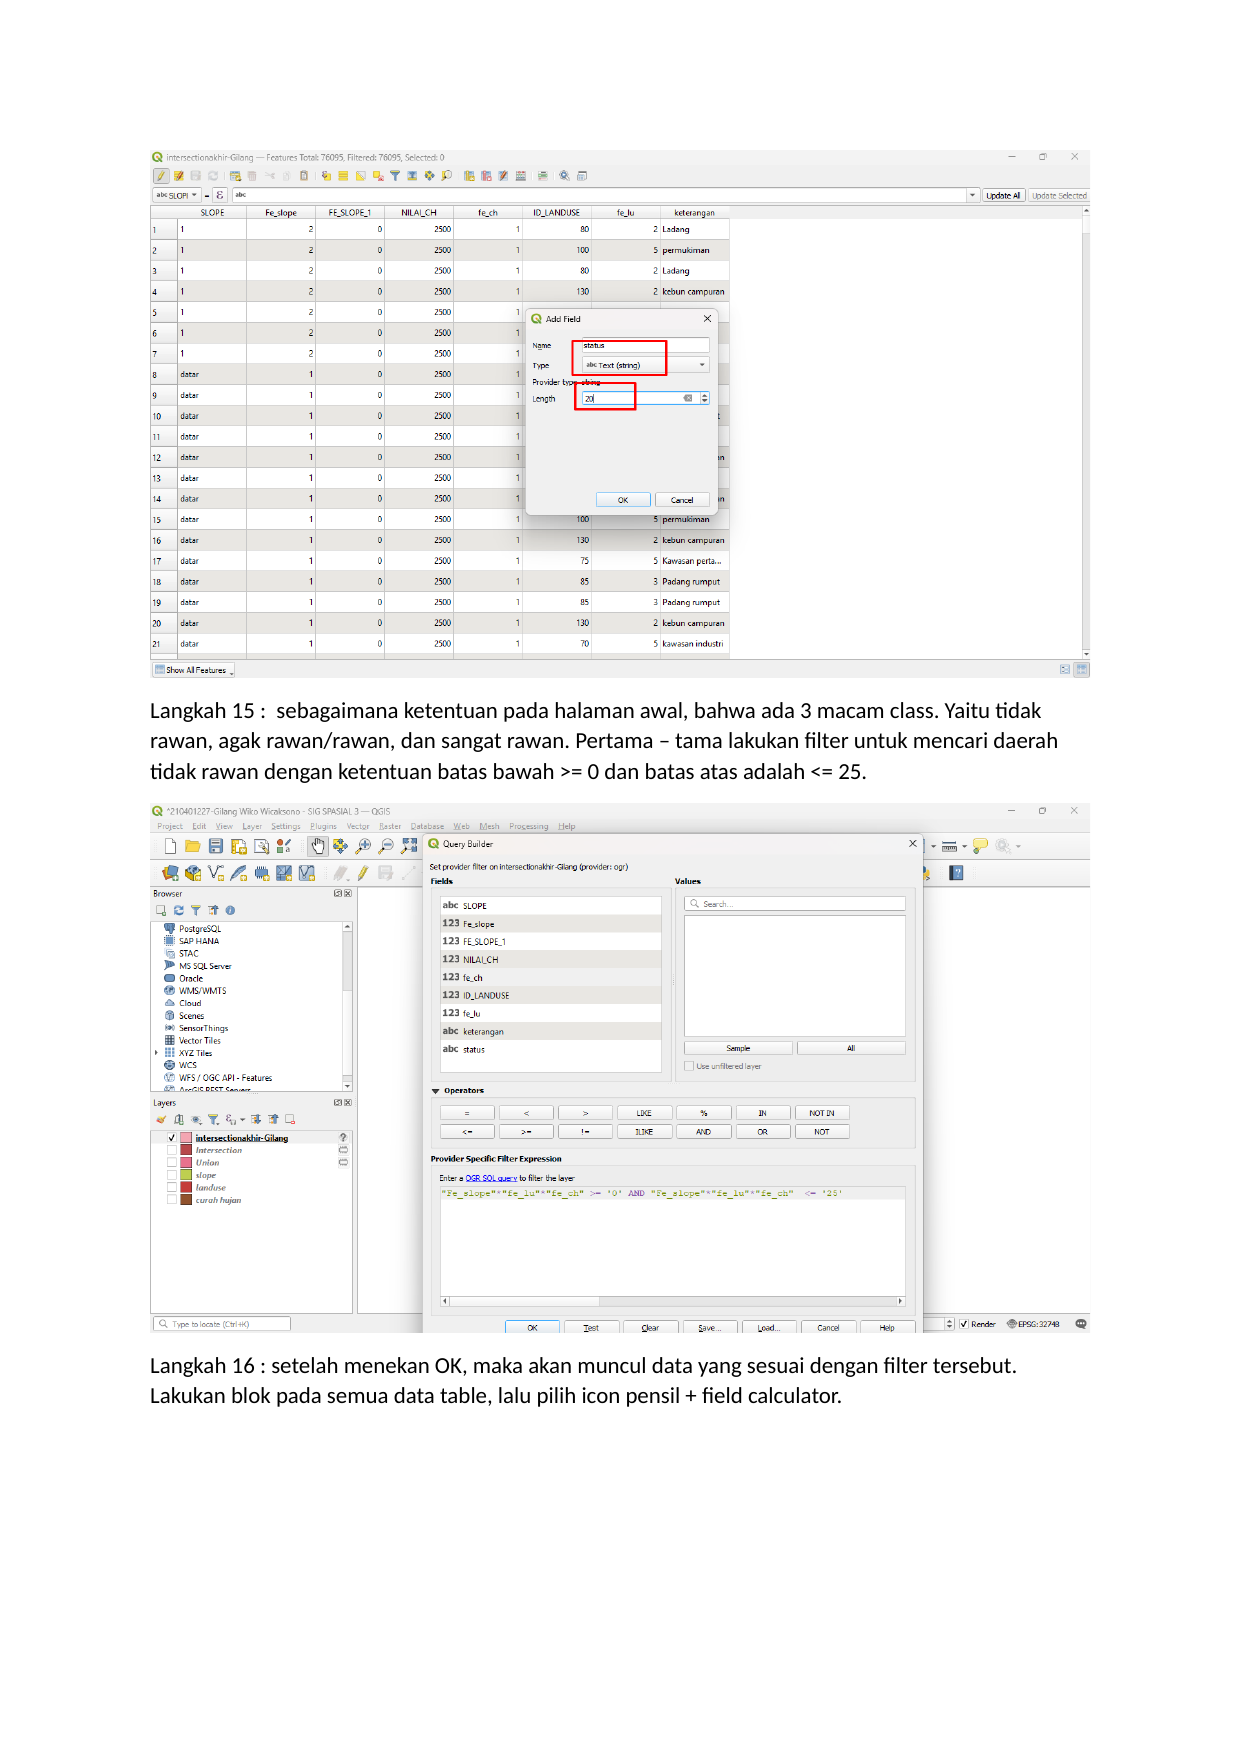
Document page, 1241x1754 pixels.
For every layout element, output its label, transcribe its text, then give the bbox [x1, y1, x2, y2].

text Langkah 16 : setelah menekan OK, maka akan muncul data yang sesuai dengan filter tersebut. Lakukan blok pada semua data table, lalu pilih icon pensil + field calculator. [150, 1351, 1090, 1409]
picture [150, 803, 1091, 1333]
text Langkah 15 : sebagaimana ketentuan pada halaman awal, bahwa ada 3 macam class. Yaitu tidak rawan, agak rawan/rawan, dan sangat rawan. Pertama – tama lakukan filter untuk mencari daerah tidak rawan dengan ketentuan batas bawah >= 0 dan batas atas adalah <= 25. [150, 696, 1090, 785]
picture [150, 150, 1091, 678]
